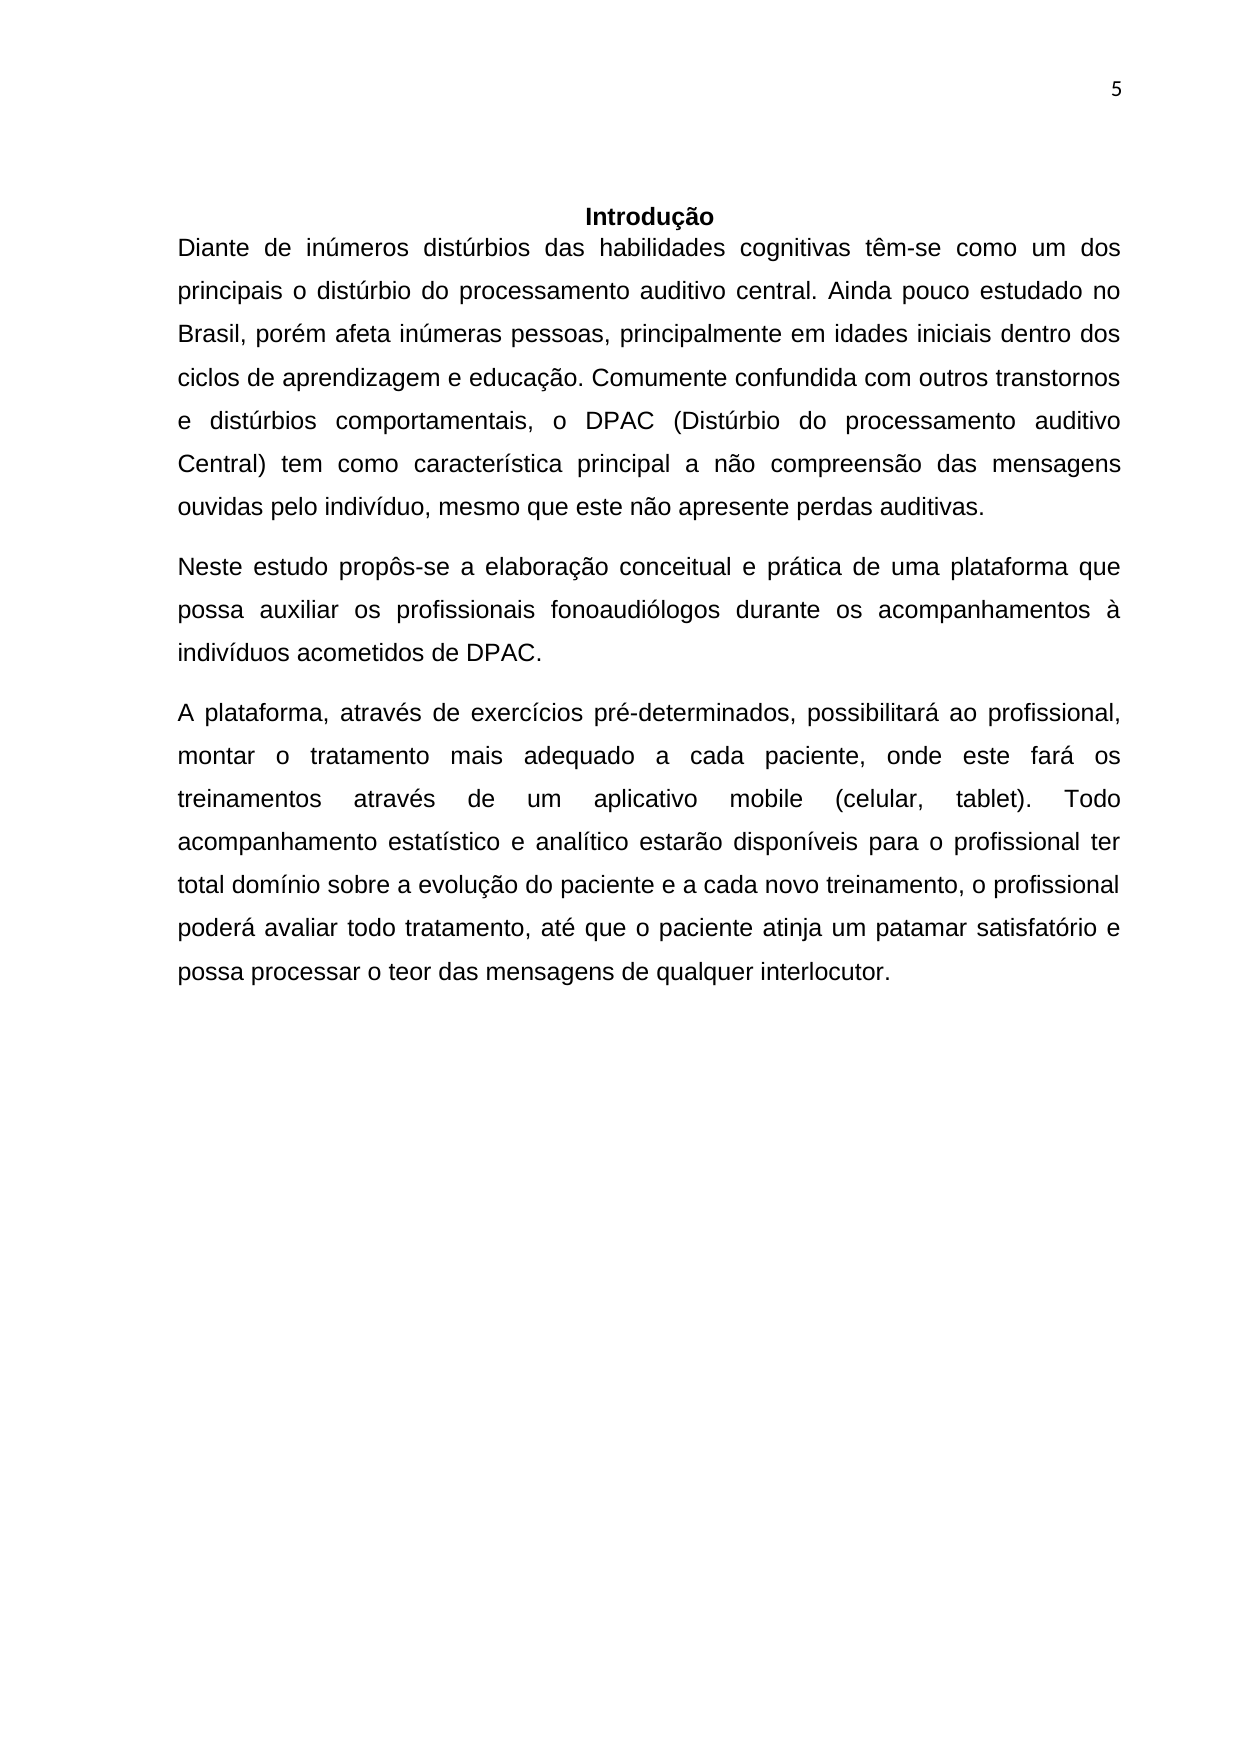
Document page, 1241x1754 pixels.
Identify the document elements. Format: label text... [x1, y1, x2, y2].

text A plataforma, através de exercícios pré-determinados, possibilitará ao profissional, montar o tratamento mais adequado a cada paciente, onde este fará os treinamentos através de um aplicativo mobile (celular, tablet). Todo acompanhamento estatístico e analítico estarão disponíveis para o profissional ter total domínio sobre a evolução do paciente e a cada novo treinamento, o profissional poderá avaliar todo tratamento, até que o paciente atinja um patamar satisfatório e possa processar o teor das mensagens de qualquer interlocutor. [177, 698, 1122, 985]
text Neste estudo propôs-se a elaboração conceitual e prática de uma plataforma que possa auxiliar os profissionais fonoaudiólogos durante os acompanhamentos à indivíduos acometidos de DPAC. [177, 552, 1122, 667]
text Diante de inúmeros distúrbios das habilidades cognitivas têm-se como um dos principais o distúrbio do processamento auditivo central. Ainda pouco estudado no Brasil, porém afeta inúmeras pessoas, principalmente em idades iniciais dentro dos ciclos de aprendizagem e educação. Comumente confundida com outros transtornos e distúrbios comportamentais, o DPAC (Distúrbio do processamento auditivo Central) tem como característica principal a não compreensão das mensagens ouvidas pelo indivíduo, mesmo que este não apresente perdas auditivas. [177, 233, 1122, 521]
subtitle Introdução [177, 202, 1122, 231]
